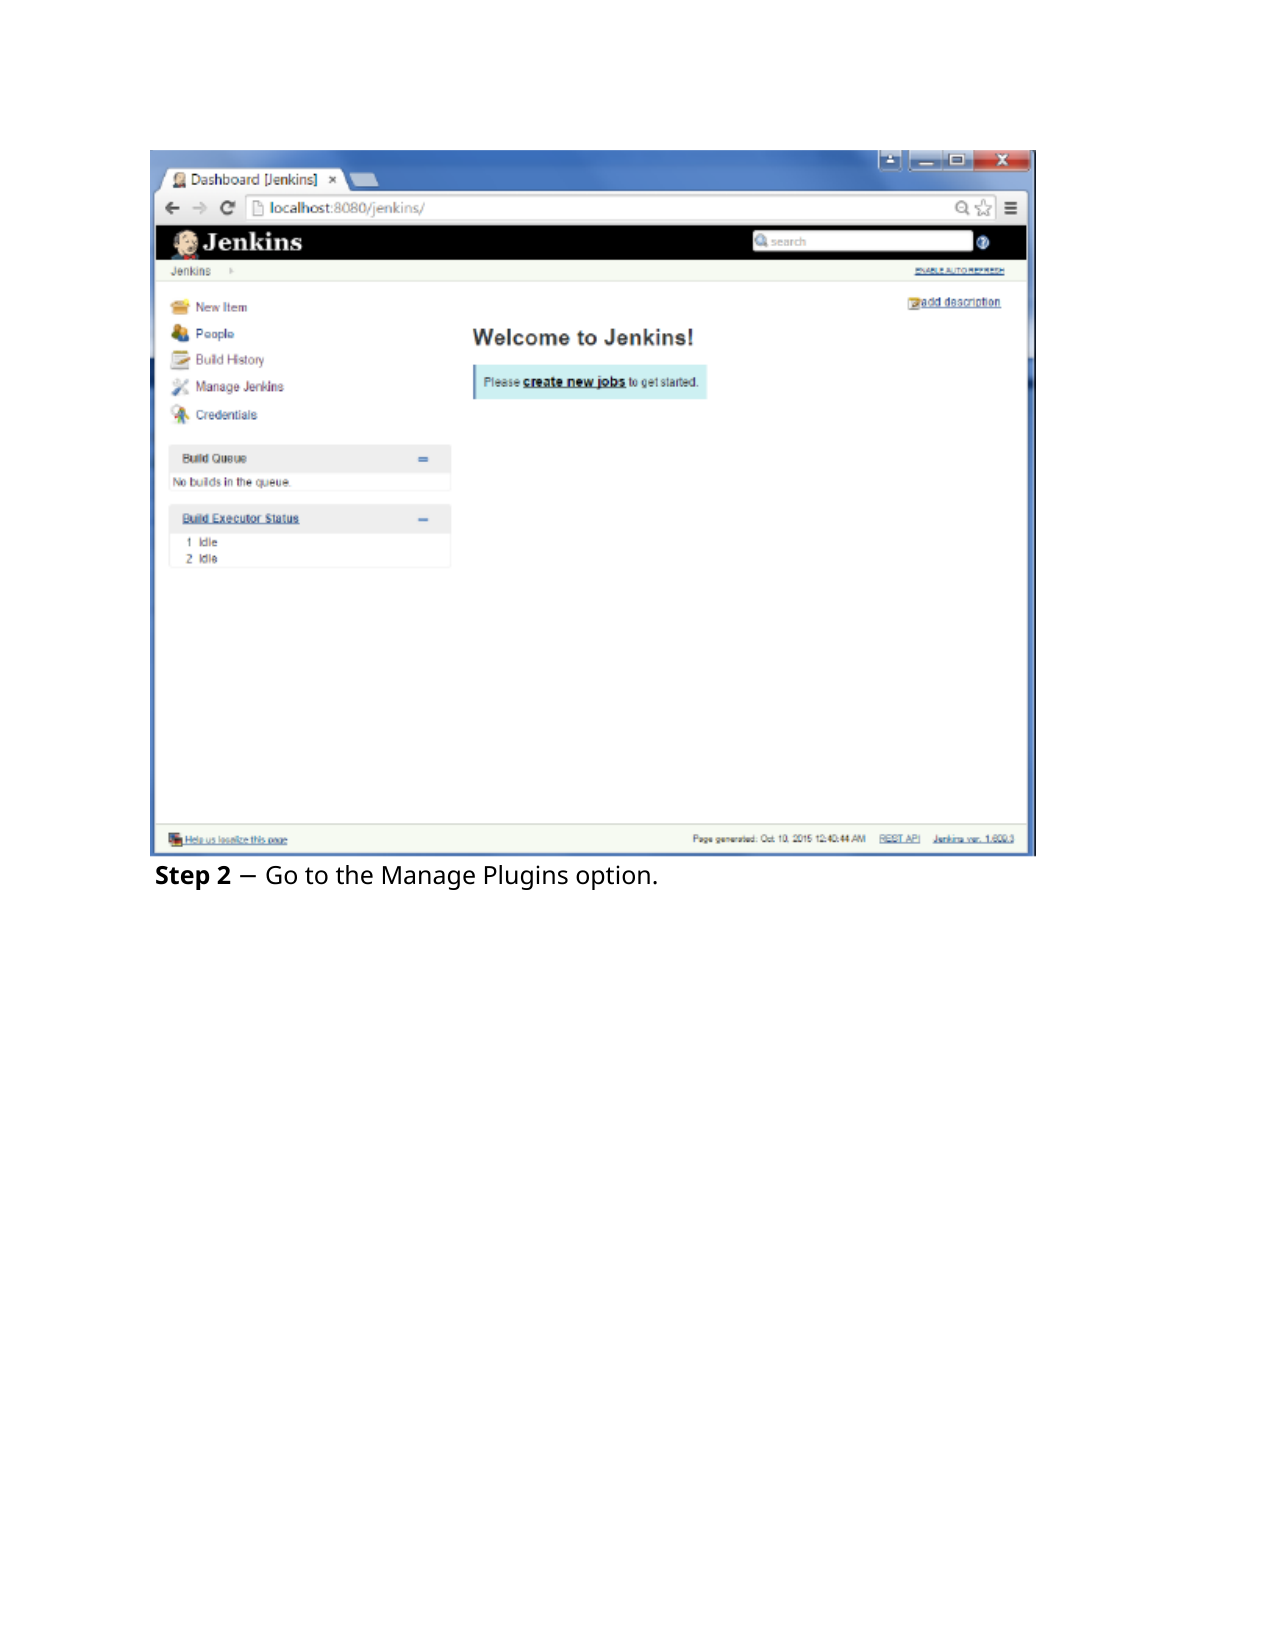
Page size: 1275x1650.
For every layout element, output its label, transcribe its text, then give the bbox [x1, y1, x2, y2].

text Step 2 − Go to the Manage Plugins option. [155, 857, 1120, 892]
picture [150, 150, 1036, 858]
